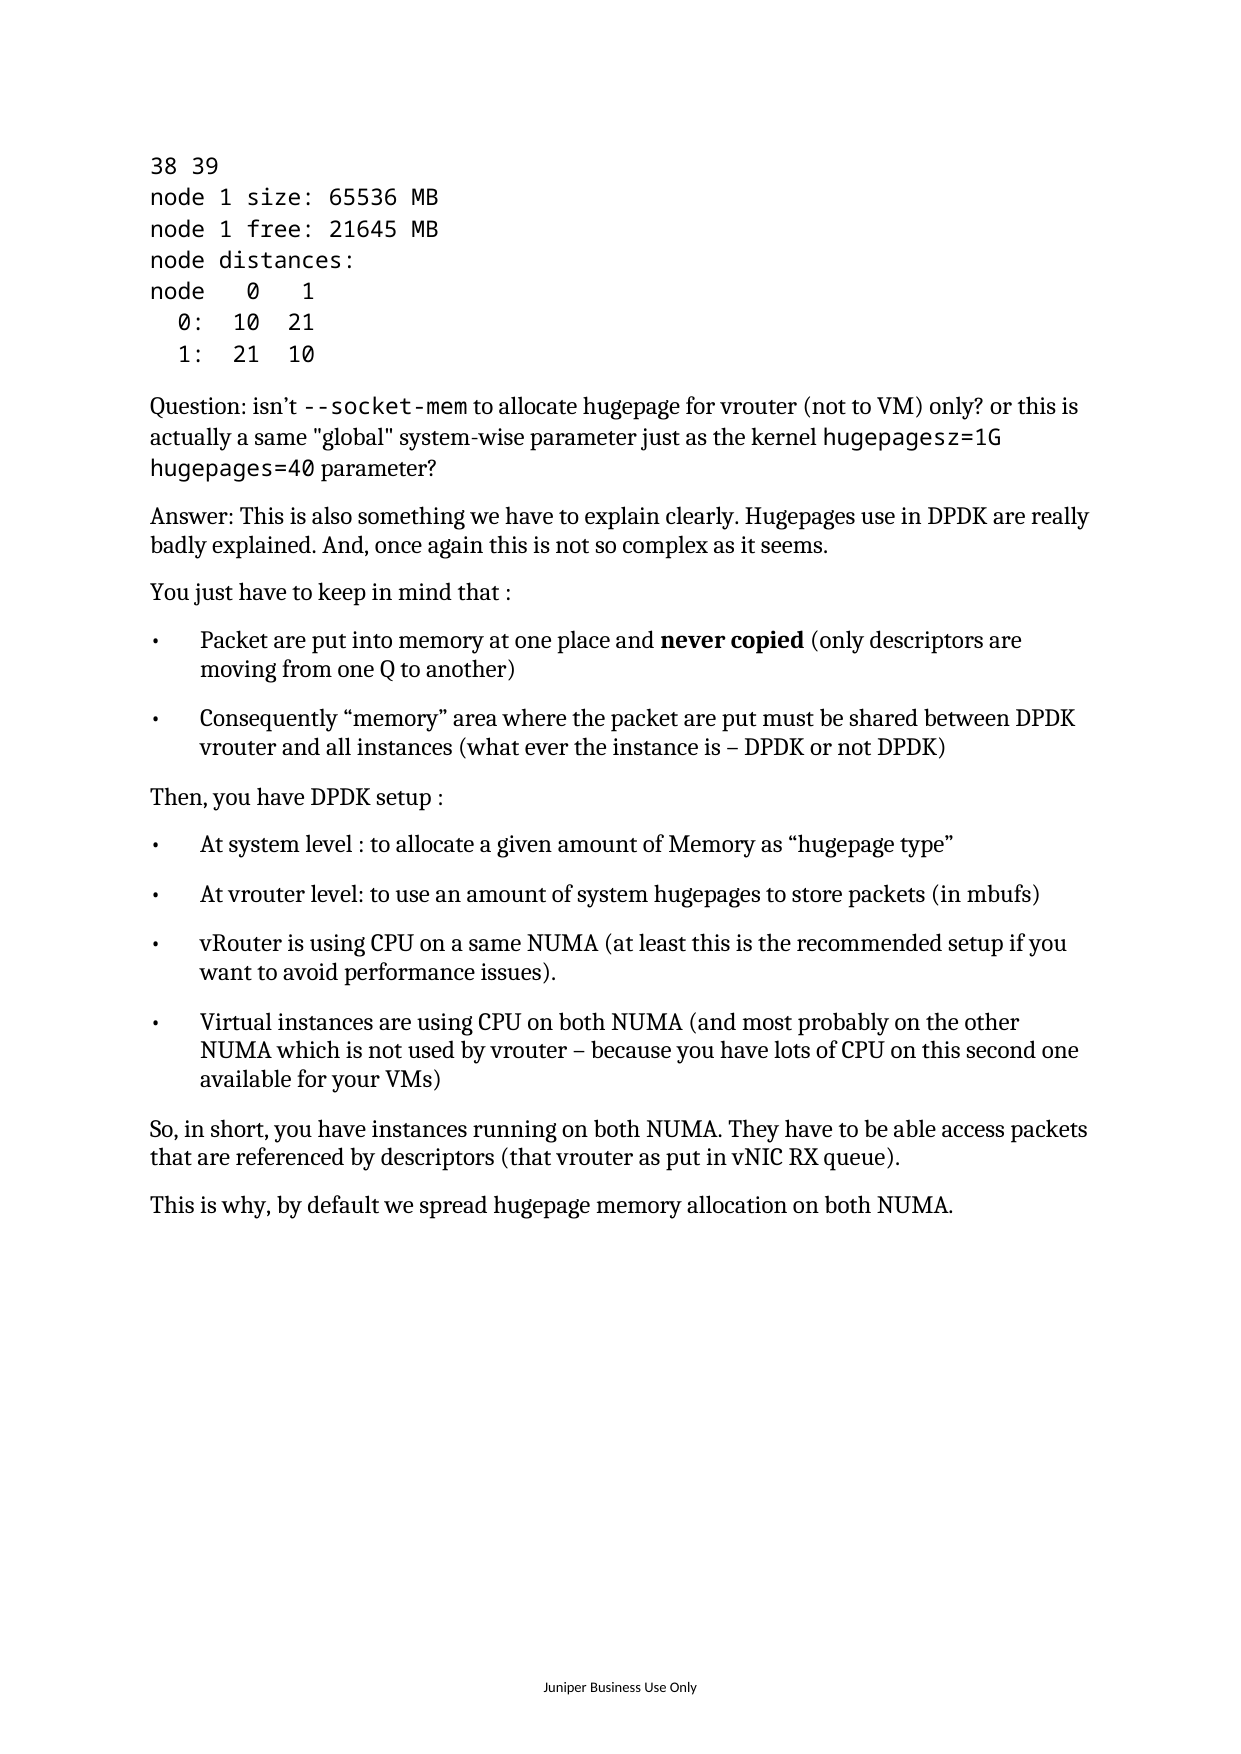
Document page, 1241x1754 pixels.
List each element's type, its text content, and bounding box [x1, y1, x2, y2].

text This is why, by default we spread hugepage memory allocation on both NUMA. [150, 1191, 1090, 1219]
text Then, you have DPDK setup : [150, 782, 1090, 811]
text Question: isn’t --socket-mem to allocate hugepage for vrouter (not to VM) only? or this is actually a same "global" system-wise parameter just as the kernel hugepagesz=1G hugepages=40 parameter? [150, 389, 1090, 483]
text Answer: This is also something we have to explain clearly. Hugepages use in DPDK are really badly explained. And, once again this is not so complex as it seems. [150, 502, 1090, 559]
list At vrouter level: to use an amount of system hugepages to store packets (in mbufs) [150, 879, 1090, 908]
list At system level : to allocate a given amount of Memory as “hugepage type” [150, 830, 1090, 859]
list vRouter is using CPU on a same NUMA (at least this is the recommended setup if you want to avoid performance issues). [150, 929, 1090, 987]
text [150, 150, 1090, 369]
text So, in short, you have instances running on both NUMA. They have to be able access packets that are referenced by descriptors (that vrouter as put in vNIC RX queue). [150, 1114, 1090, 1172]
list Packet are put into memory at one place and never copied (only descriptors are moving from one Q to another) [150, 626, 1090, 683]
list Consequently “memory” area where the packet are put must be shared between DPDK vrouter and all instances (what ever the instance is – DPDK or not DPDK) [150, 704, 1090, 762]
text You just have to keep in mind that : [150, 578, 1090, 607]
list Virtual instances are using CPU on both NUMA (and most probably on the other NUMA which is not used by vrouter – because you have lots of CPU on this second one available for your VMs) [150, 1007, 1090, 1094]
